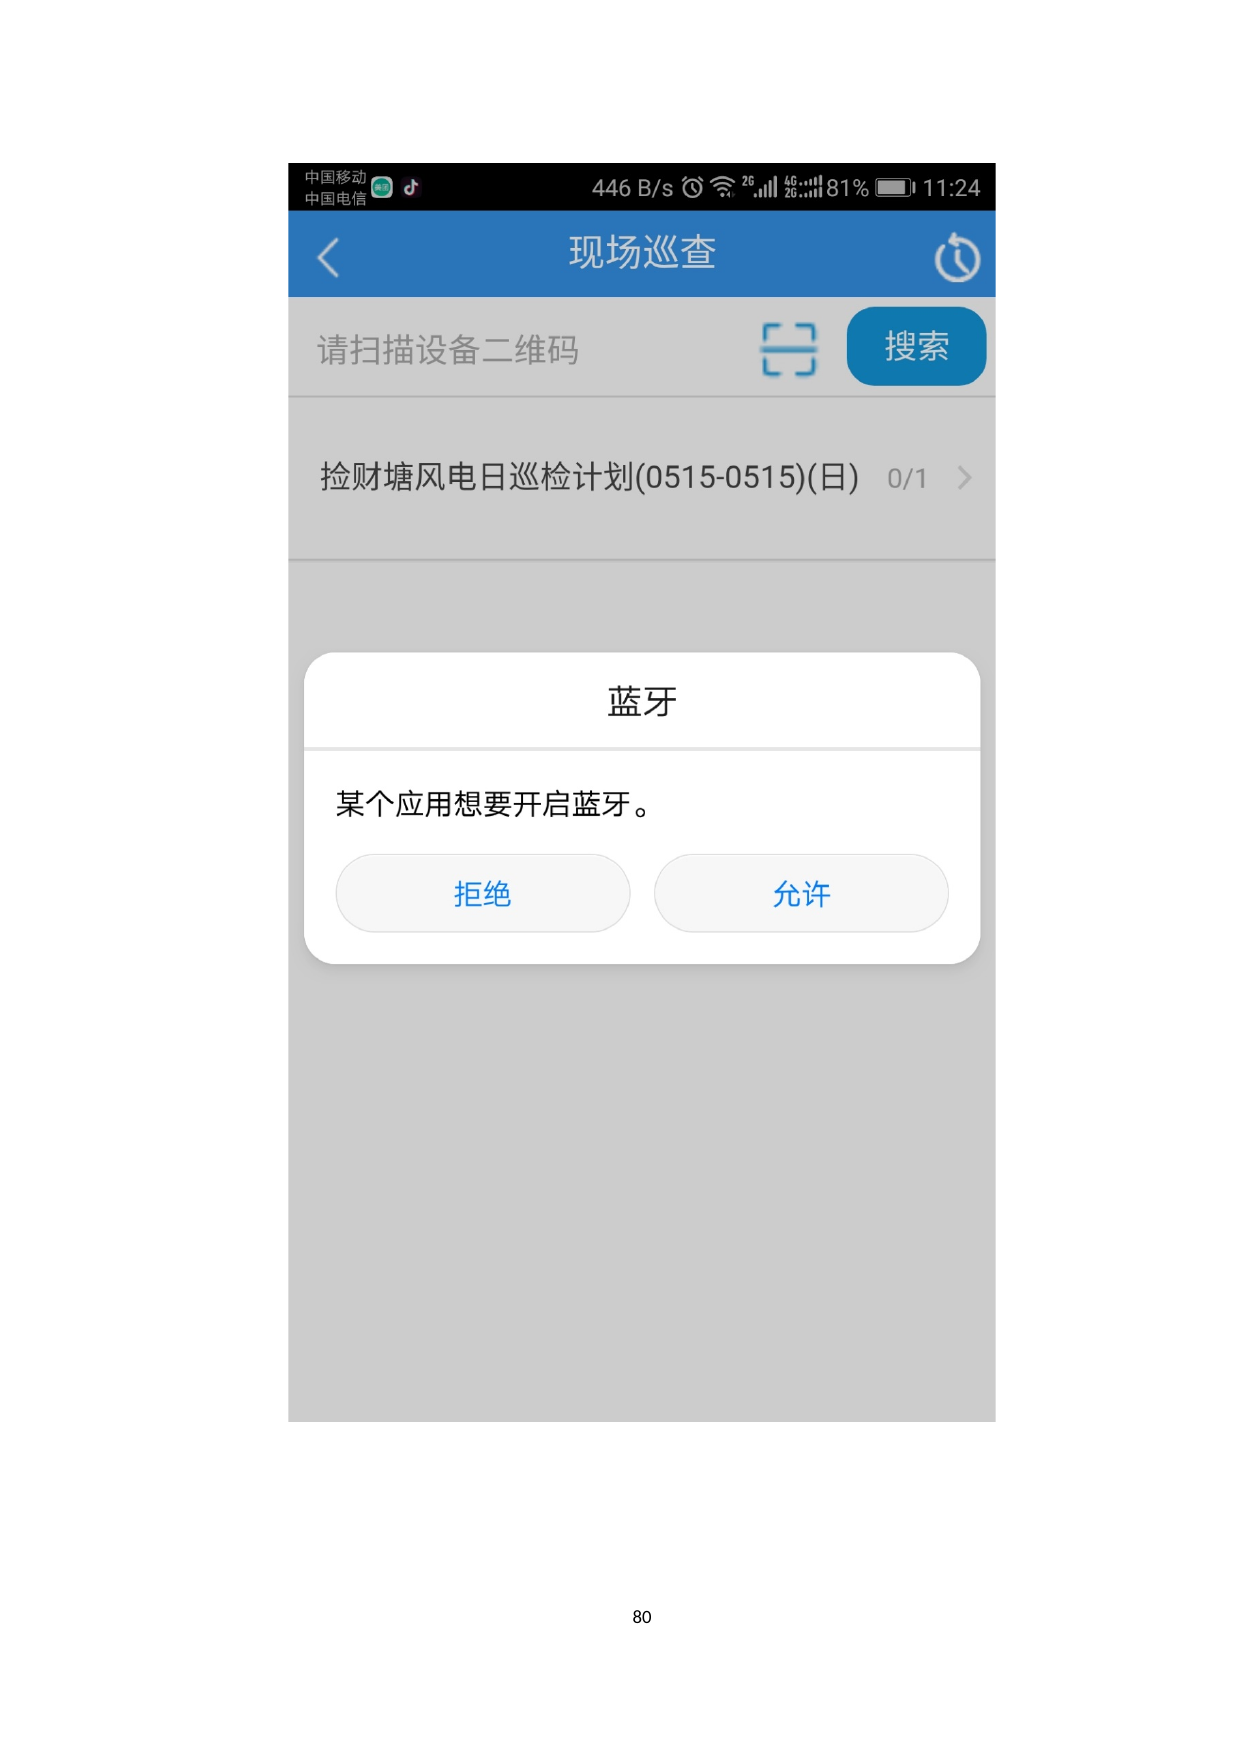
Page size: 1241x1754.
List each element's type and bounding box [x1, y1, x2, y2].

picture [288, 163, 996, 1422]
